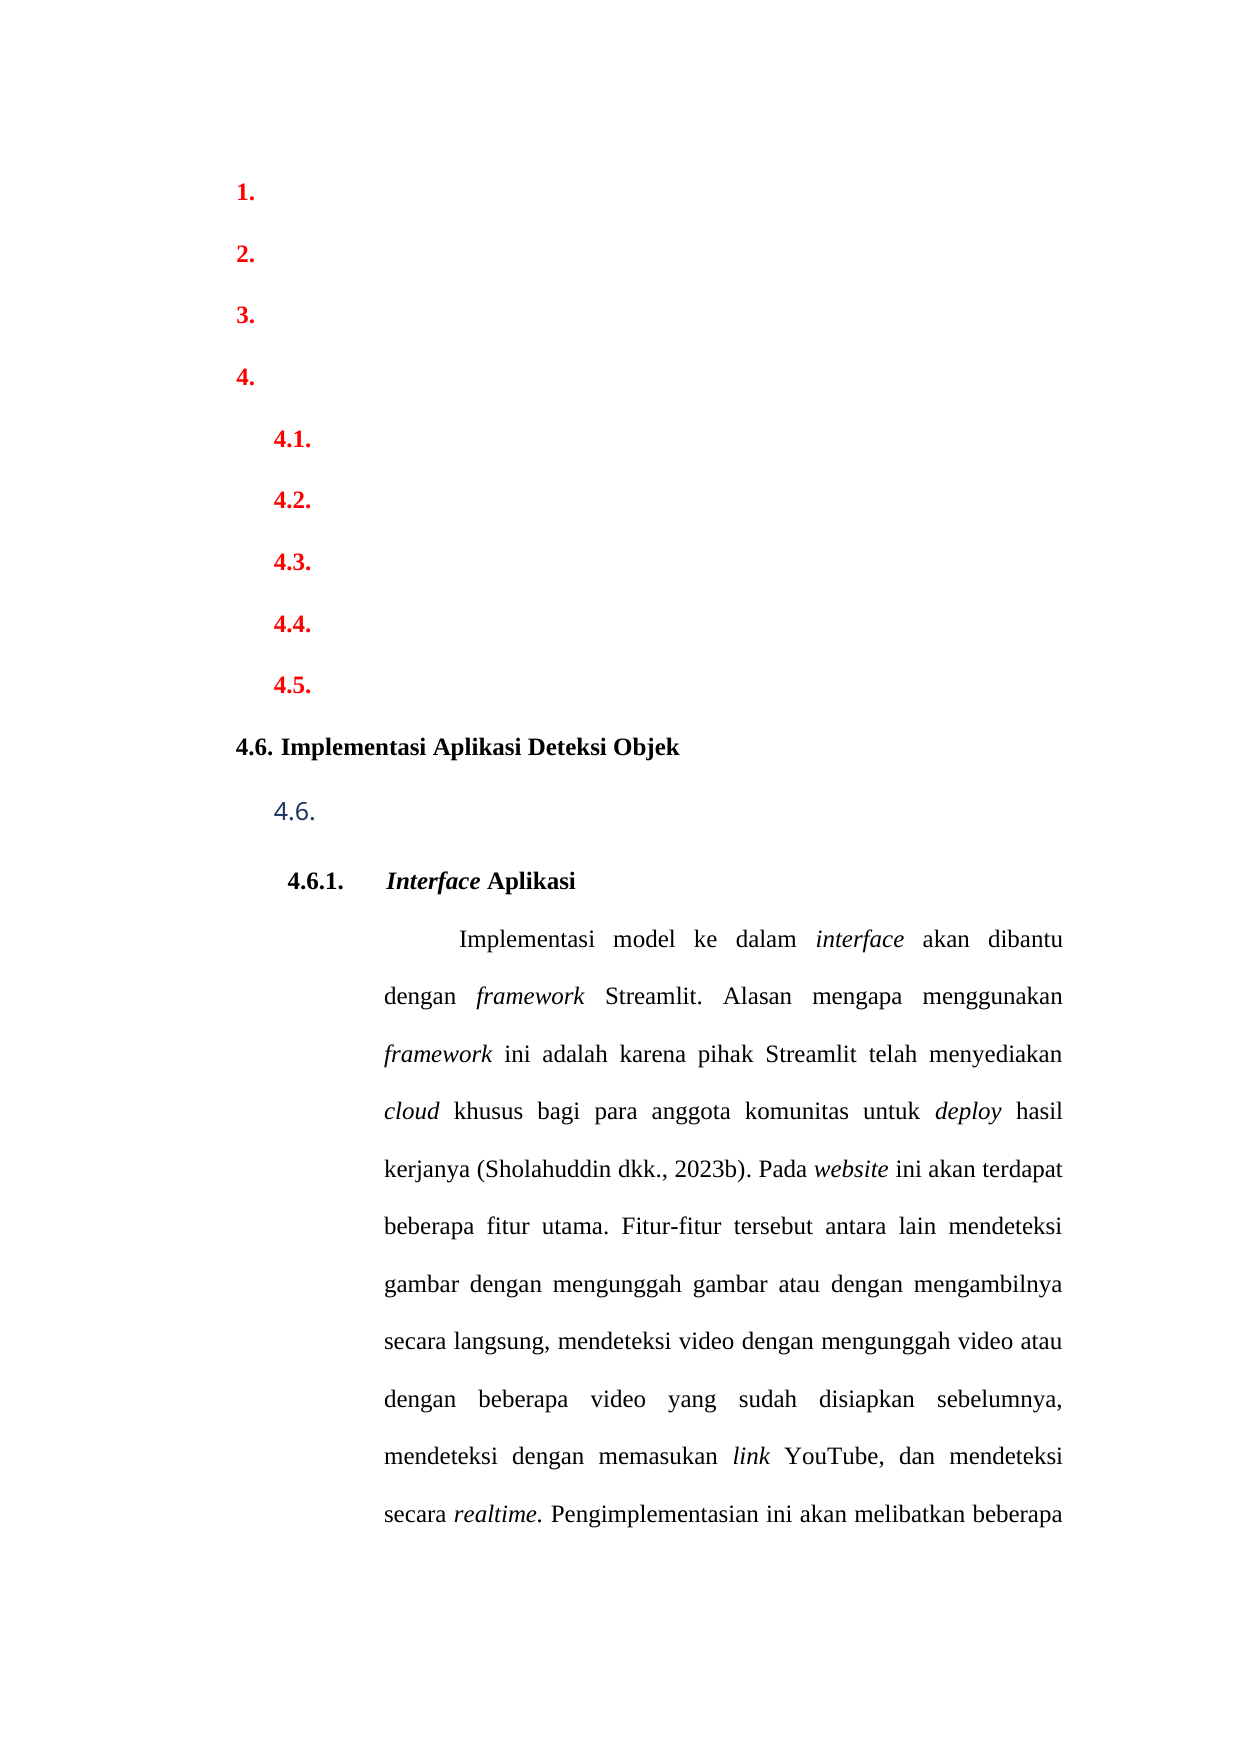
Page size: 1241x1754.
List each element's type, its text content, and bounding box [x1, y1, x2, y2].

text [384, 924, 1063, 1527]
subtitle Interface Aplikasi [287, 866, 1063, 895]
subtitle Implementasi Aplikasi Deteksi Objek [236, 732, 1063, 761]
